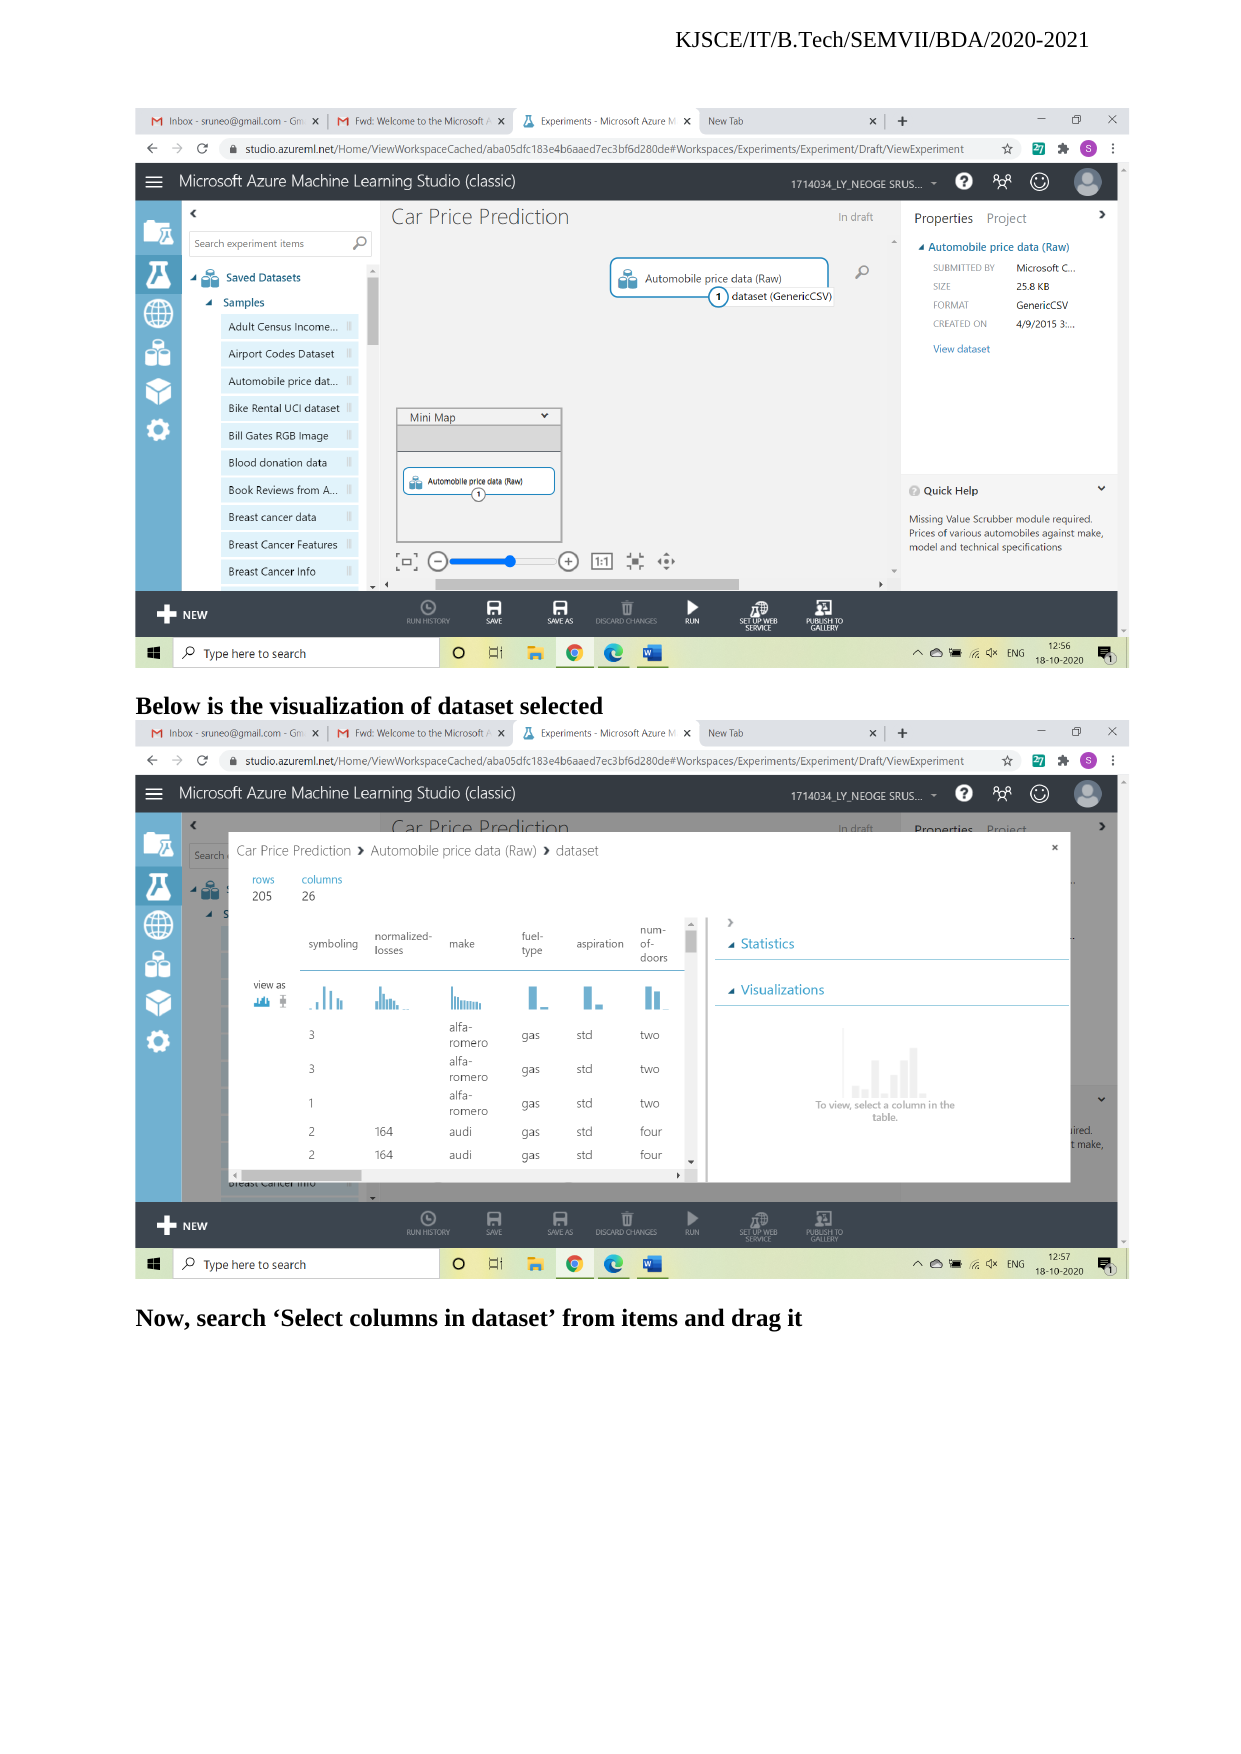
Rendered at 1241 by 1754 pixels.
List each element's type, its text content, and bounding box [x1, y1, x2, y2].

text Below is the visualization of dataset selected [135, 691, 1130, 720]
picture [135, 720, 1130, 1279]
text Now, search ‘Select columns in dataset’ from items and drag it [135, 1303, 1130, 1332]
picture [135, 108, 1130, 668]
